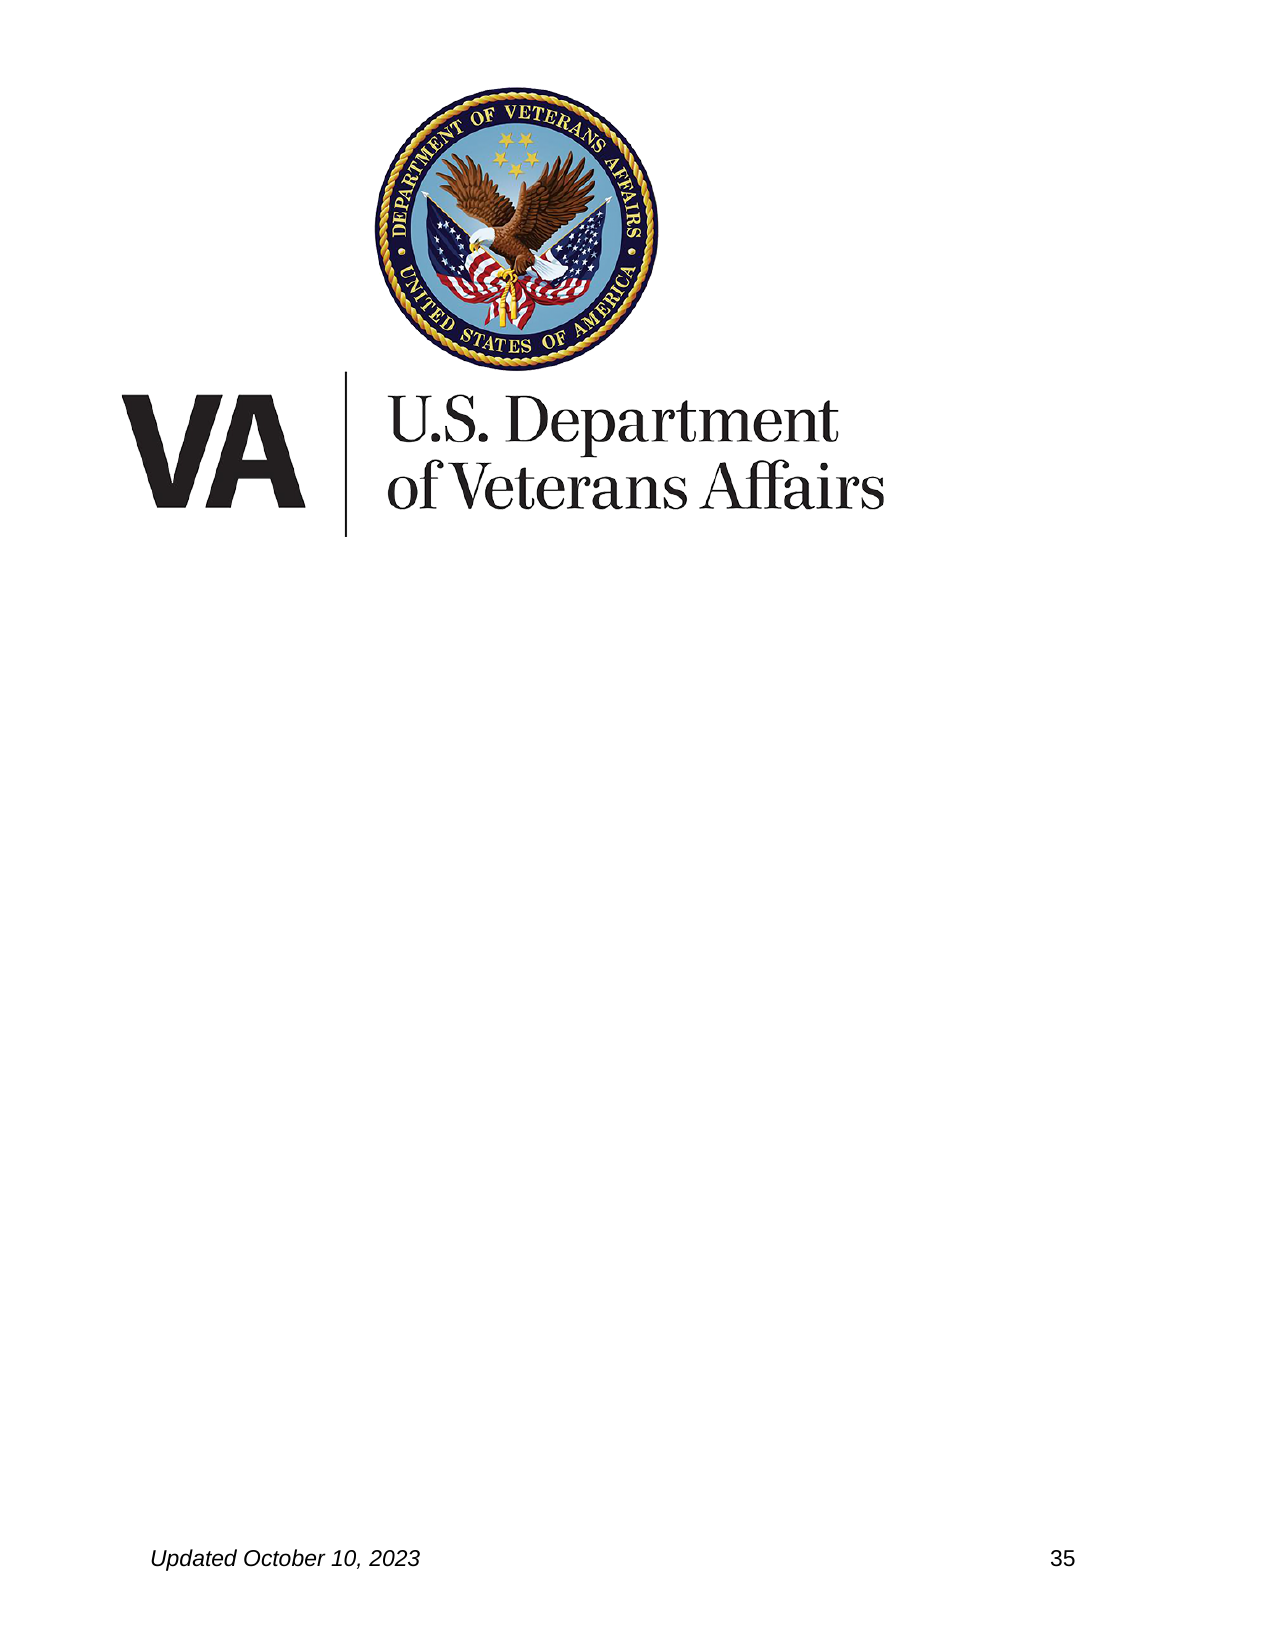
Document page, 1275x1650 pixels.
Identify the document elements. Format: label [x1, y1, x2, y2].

picture [121, 75, 884, 537]
